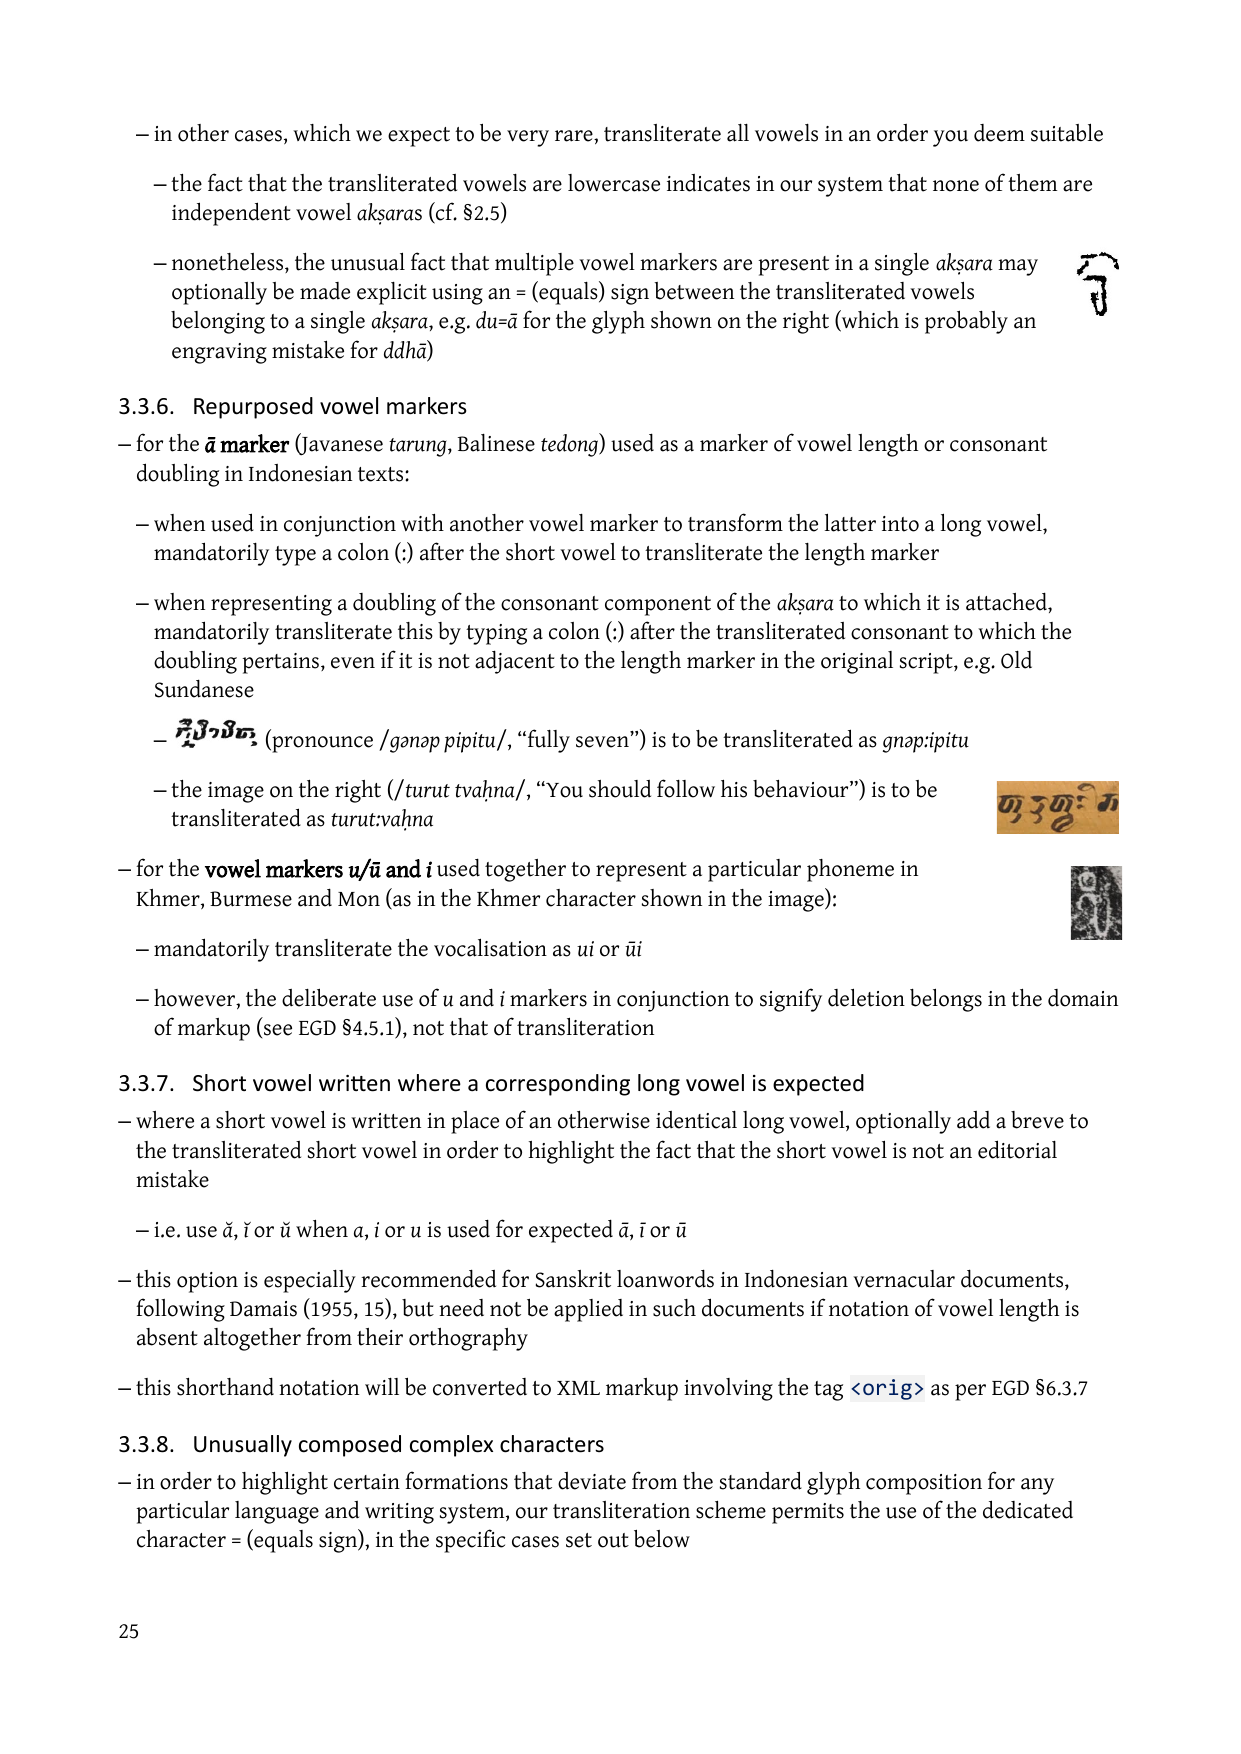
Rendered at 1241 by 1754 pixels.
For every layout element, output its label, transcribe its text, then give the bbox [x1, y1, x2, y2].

list however, the deliberate use of u and i markers in conjunction to signify deletion belongs in the domain of markup (see EGD §4.5.1), not that of transliteration [136, 983, 1122, 1041]
list when used in conjunction with another vowel marker to transform the latter into a long vowel, mandatorily type a colon (:) after the short vowel to transliterate the length marker [136, 508, 1122, 566]
picture [1072, 247, 1120, 313]
list the image on the right (/turut tvaḥna/, “You should follow his behaviour”) is to be transliterated as turut:vaḥna [153, 774, 1122, 833]
list this option is especially recommended for Sanskrit loanwords in Indonesian vernacular documents, following Damais (1955, 15), but need not be applied in such documents if notation of vowel length is absent altogether from their orthography [118, 1264, 1122, 1351]
picture [171, 718, 260, 748]
subtitle Unusually composed complex characters [118, 1422, 1122, 1460]
list when representing a doubling of the consonant component of the akṣara to which it is attached, mandatorily transliterate this by typing a colon (:) after the transliterated consonant to which the doubling pertains, even if it is not adjacent to the length marker in the original script, e.g. Old Sundanese [136, 587, 1122, 703]
list where a short vowel is written in place of an otherwise identical long vowel, optionally add a breve to the transliterated short vowel in order to highlight the fact that the short vowel is not an editorial mistake [118, 1106, 1122, 1193]
picture [1070, 866, 1123, 940]
list for the vowel markers u/ū and i used together to represent a particular phoneme in Khmer, Burmese and Mon (as in the Khmer character shown in the image): [118, 853, 1122, 912]
list in other cases, which we expect to be very rare, transliterate all vowels in an order you deem suitable [136, 118, 1122, 147]
list (pronounce /gәnәp pipitu/, “fully seven”) is to be transliterated as gnәp:ipitu [153, 724, 1122, 753]
list for the ā marker (Javanese tarung, Balinese tedong) used as a marker of vowel length or consonant doubling in Indonesian texts: [118, 428, 1122, 487]
list in order to highlight certain formations that deviate from the standard glyph composition for any particular language and writing system, our transliteration scheme permits the use of the dedicated character = (equals sign), in the specific cases set out below [118, 1466, 1122, 1553]
subtitle Short vowel written where a corresponding long vowel is expected [118, 1062, 1122, 1099]
list mandatorily transliterate the vocalisation as ui or ūi [136, 933, 1122, 962]
picture [996, 781, 1119, 834]
list nonetheless, the unusual fact that multiple vowel markers are present in a single akṣara may optionally be made explicit using an = (equals) sign between the transliterated vowels belonging to a single akṣara, e.g. du=ā for the glyph shown on the right (which is probably an engraving mistake for ddhā) [153, 247, 1122, 364]
list this shorthand notation will be converted to XML markup involving the tag <orig> as per EGD §6.3.7 [118, 1372, 1122, 1401]
list i.e. use ă, ĭ or ŭ when a, i or u is used for expected ā, ī or ū [136, 1214, 1122, 1243]
list the fact that the transliterated vowels are lowercase indicates in our system that none of them are independent vowel akṣaras (cf. §2.5) [153, 168, 1122, 226]
subtitle Repurposed vowel markers [118, 385, 1122, 422]
